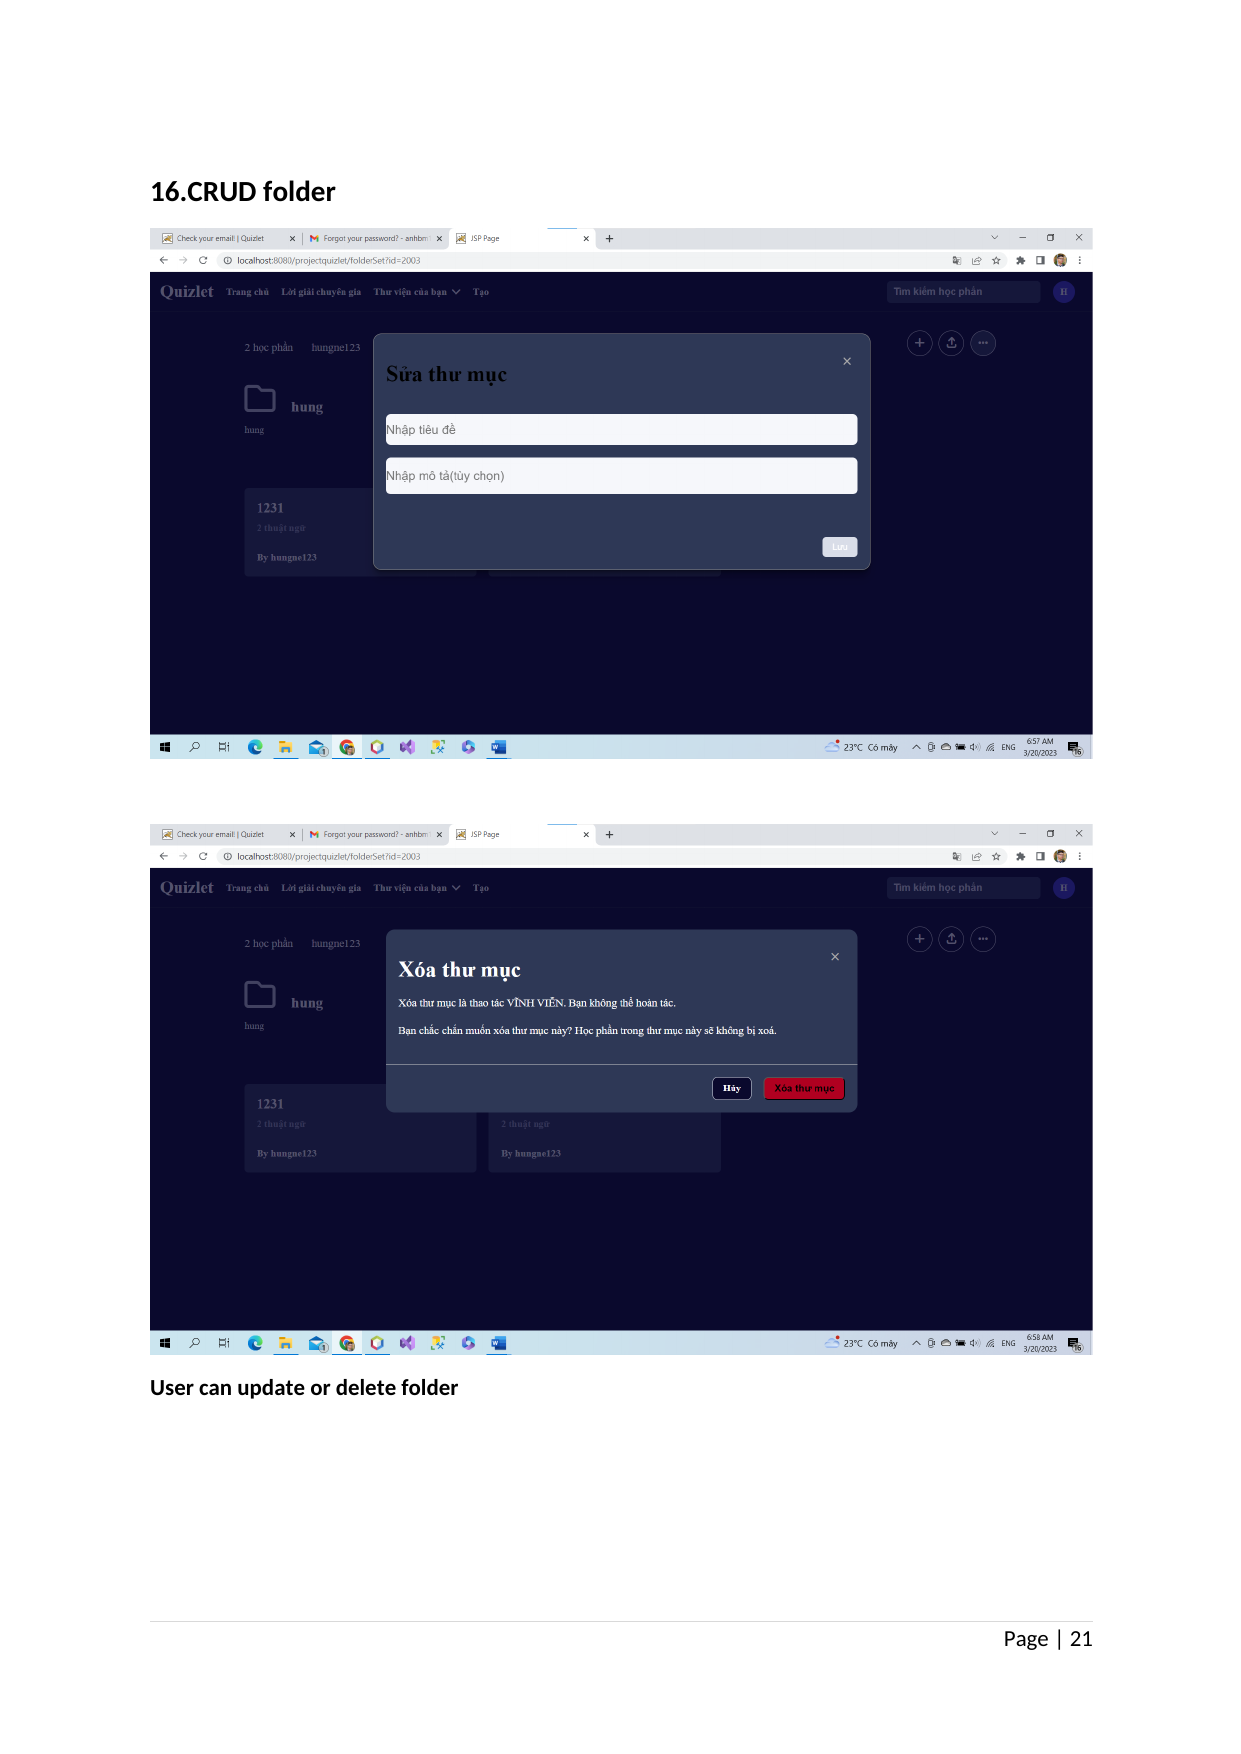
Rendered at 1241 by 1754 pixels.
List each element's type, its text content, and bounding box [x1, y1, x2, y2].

picture [150, 228, 1093, 759]
picture [150, 824, 1093, 1355]
text 16.CRUD folder [150, 173, 1093, 209]
text User can update or delete folder [150, 1373, 1093, 1401]
